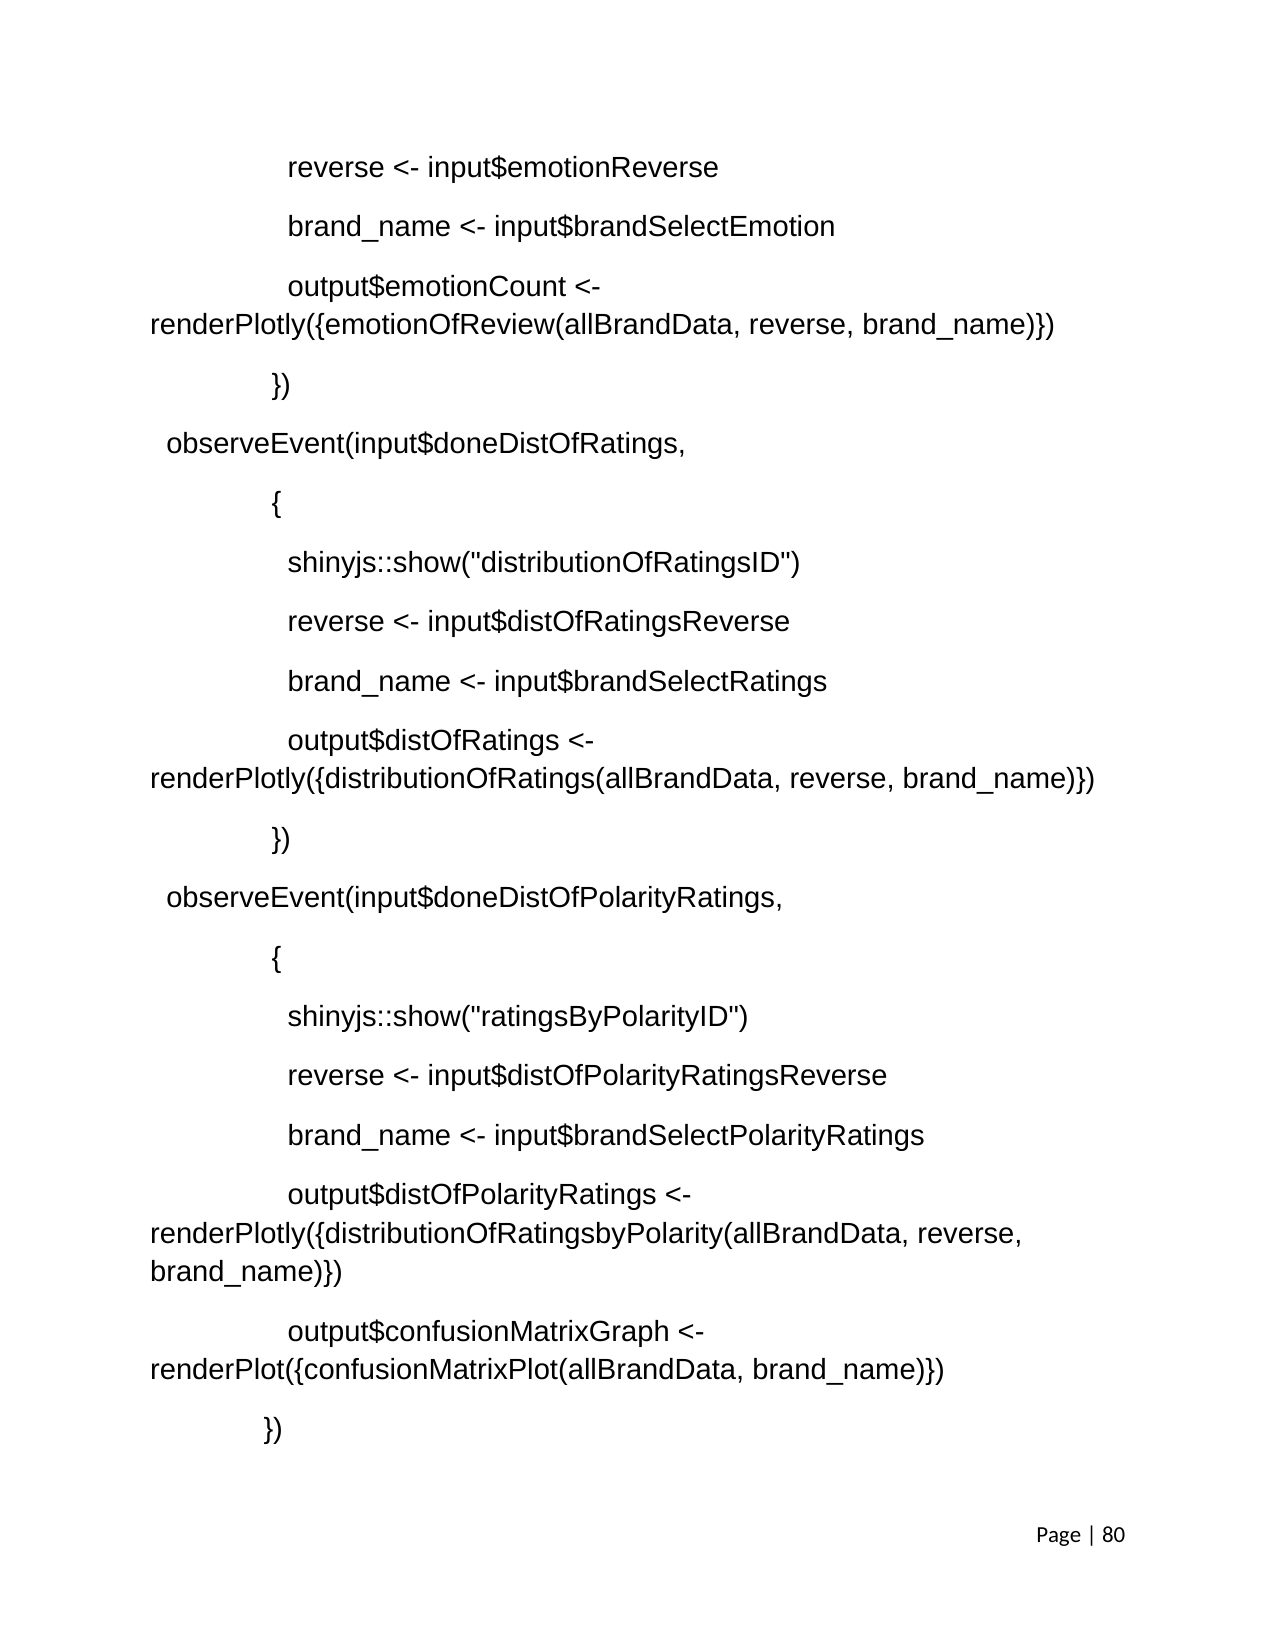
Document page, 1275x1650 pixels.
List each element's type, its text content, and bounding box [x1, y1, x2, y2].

text observeEvent(input$doneDistOfRatings, [150, 426, 1125, 459]
text brand_name <- input$brandSelectRatings [150, 663, 1125, 697]
text output$emotionCount <- renderPlotly({emotionOfReview(allBrandData, reverse, brand_name)}) [150, 269, 1125, 341]
text brand_name <- input$brandSelectEmotion [150, 209, 1125, 243]
text shinyjs::show("ratingsByPolarityID") [150, 999, 1125, 1032]
text output$confusionMatrixGraph <- renderPlot({confusionMatrixPlot(allBrandData, brand_name)}) [150, 1313, 1125, 1386]
text { [150, 485, 1125, 519]
text reverse <- input$distOfRatingsReverse [150, 604, 1125, 638]
text observeEvent(input$doneDistOfPolarityRatings, [150, 880, 1125, 914]
text reverse <- input$distOfPolarityRatingsReverse [150, 1058, 1125, 1092]
text }) [150, 821, 1125, 854]
text { [150, 939, 1125, 973]
text shinyjs::show("distributionOfRatingsID") [150, 545, 1125, 578]
text reverse <- input$emotionReverse [150, 150, 1125, 183]
text output$distOfPolarityRatings <- renderPlotly({distributionOfRatingsbyPolarity(allBrandData, reverse, brand_name)}) [150, 1177, 1125, 1288]
text }) [150, 367, 1125, 400]
text brand_name <- input$brandSelectPolarityRatings [150, 1118, 1125, 1151]
text output$distOfRatings <- renderPlotly({distributionOfRatings(allBrandData, reverse, brand_name)}) [150, 723, 1125, 795]
text }) [150, 1411, 1125, 1445]
